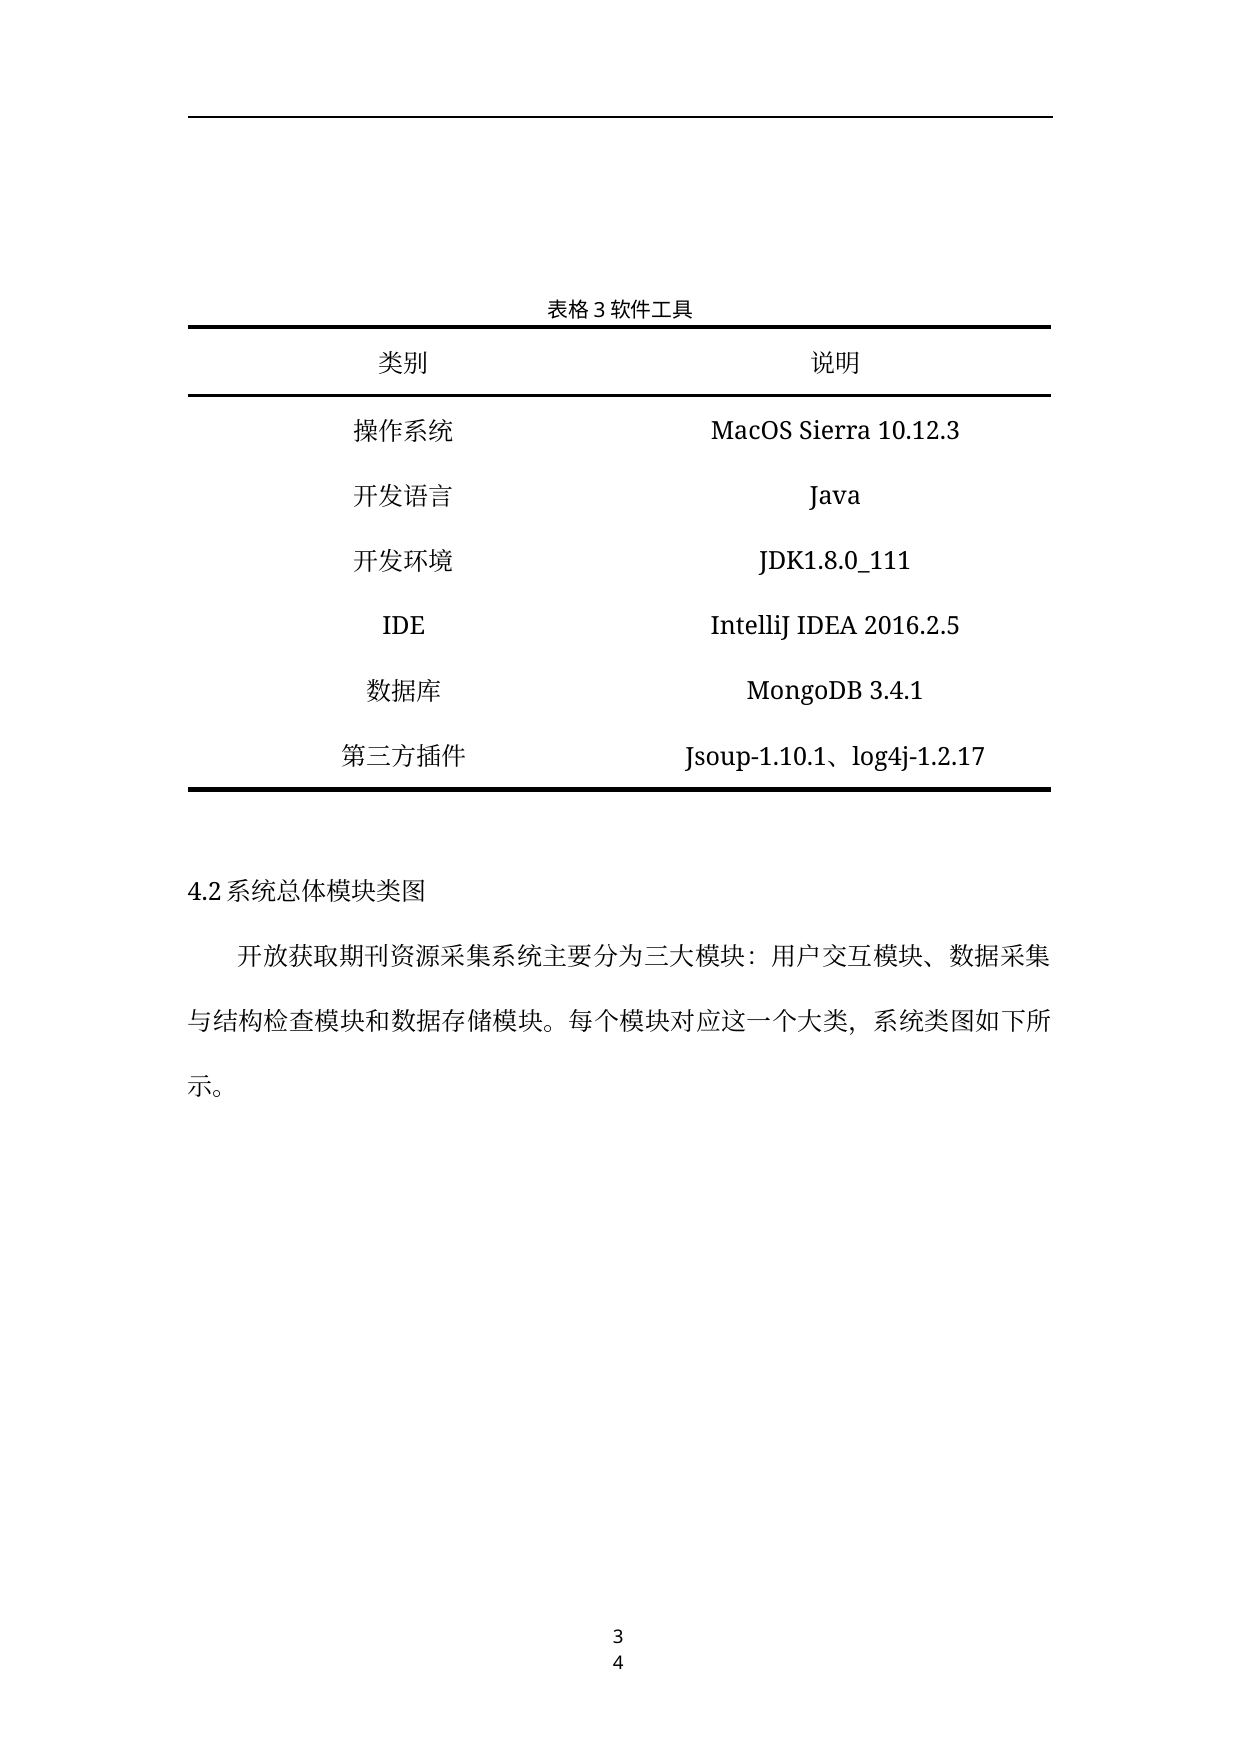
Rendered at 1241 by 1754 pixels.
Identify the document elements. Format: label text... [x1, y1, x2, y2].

text 开放获取期刊资源采集系统主要分为三大模块：用户交互模块、数据采集与结构检查模块和数据存储模块。每个模块对应这一个大类，系统类图如下所示。 [187, 922, 1053, 1117]
table_header 说明 [619, 329, 1051, 394]
text 4.2系统总体模块类图 [187, 857, 1053, 922]
table_cell JDK1.8.0_111 [619, 527, 1051, 592]
text 表格 3 软件工具 [187, 292, 1053, 324]
table_cell 操作系统 [188, 397, 619, 462]
table_cell IntelliJ IDEA 2016.2.5 [619, 592, 1051, 657]
table_cell Java [619, 462, 1051, 527]
table_cell IDE [188, 592, 619, 657]
table_cell Jsoup-1.10.1、log4j-1.2.17 [619, 722, 1051, 787]
table_cell 开发环境 [188, 527, 619, 592]
table_cell 数据库 [188, 657, 619, 722]
table_cell MongoDB 3.4.1 [619, 657, 1051, 722]
table_cell MacOS Sierra 10.12.3 [619, 397, 1051, 462]
table_cell 第三方插件 [188, 722, 619, 787]
table_header 类别 [188, 329, 619, 394]
table_cell 开发语言 [188, 462, 619, 527]
